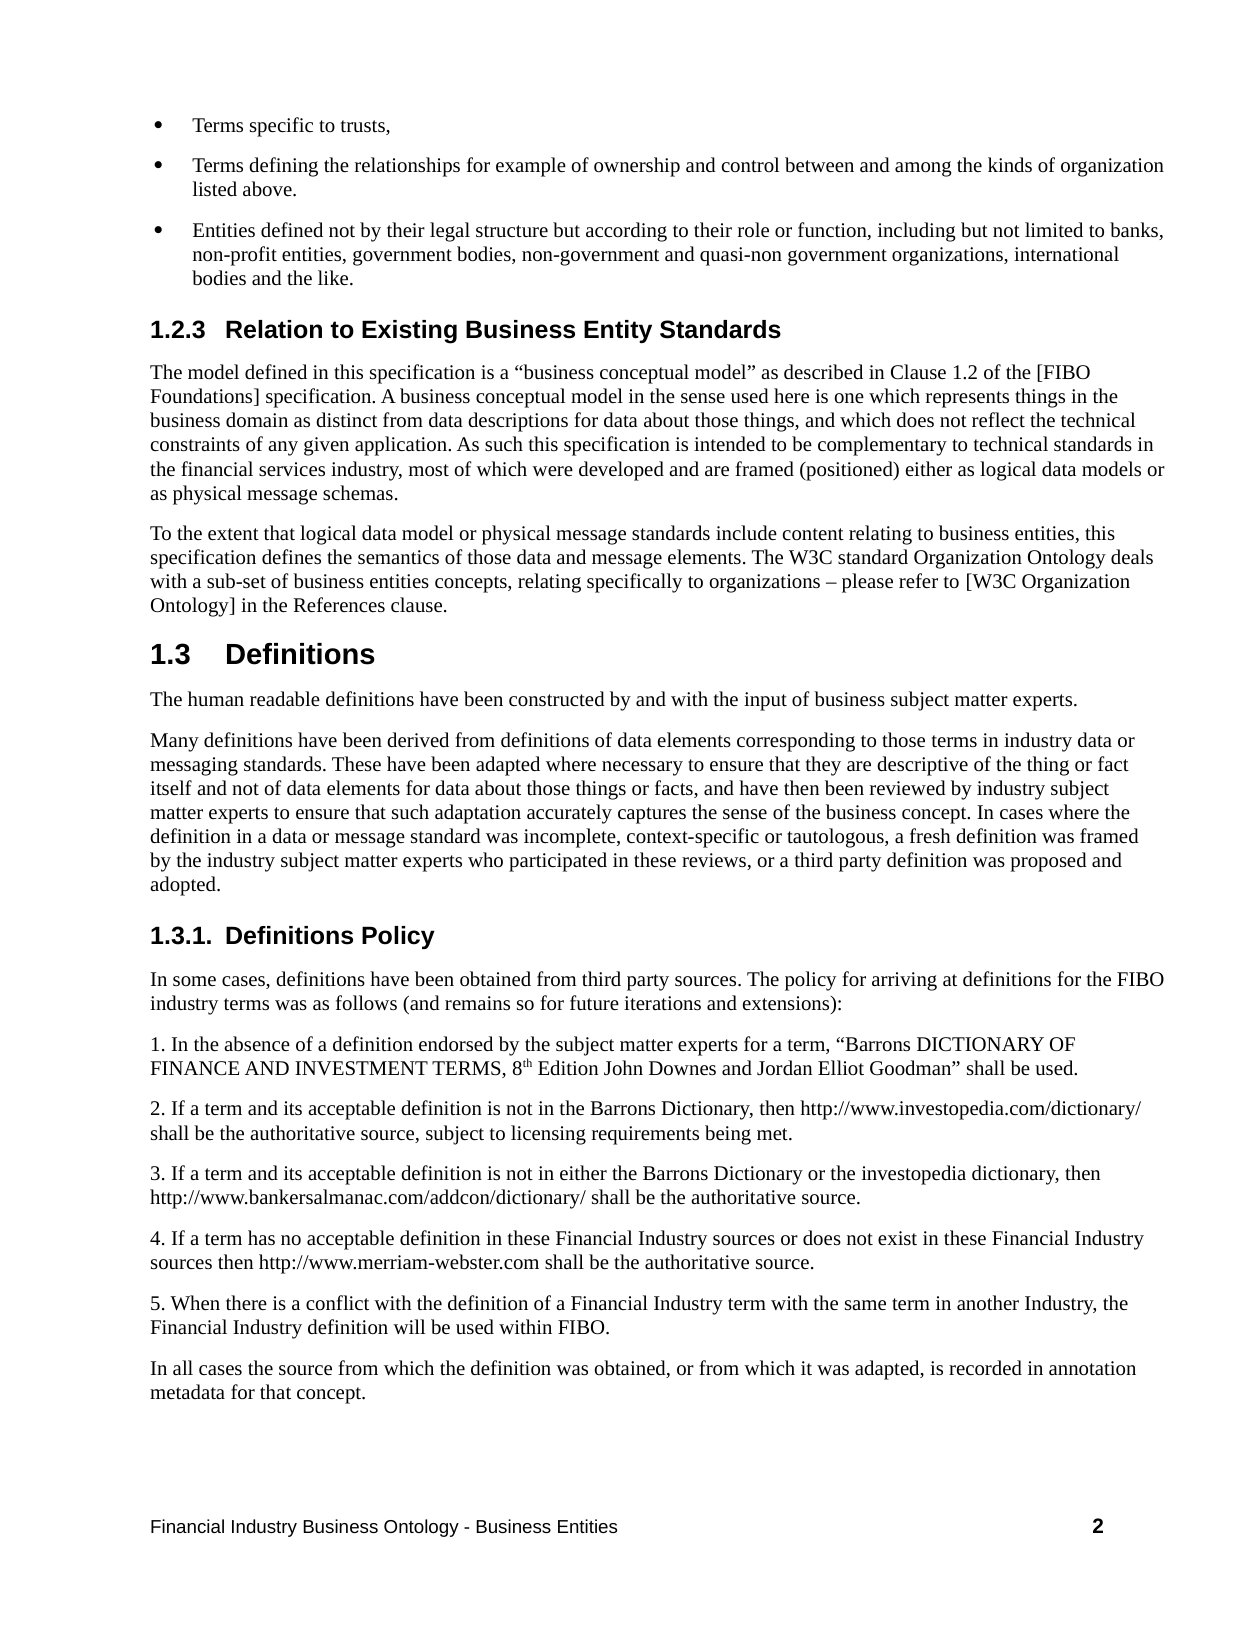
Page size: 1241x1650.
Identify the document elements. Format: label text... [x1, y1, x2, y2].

subtitle 1.3.1. Definitions Policy [150, 921, 1165, 950]
text 4. If a term has no acceptable definition in these Financial Industry sources or does not exist in these Financial Industry sources then http://www.merriam-webster.com shall be the authoritative source. [150, 1226, 1165, 1274]
subtitle 1.3 Definitions [150, 637, 1165, 671]
text To the extent that logical data model or physical message standards include content relating to business entities, this specification defines the semantics of those data and message elements. The W3C standard Organization Ontology deals with a sub-set of business entities concepts, relating specifically to organizations – please refer to [W3C Organization Ontology] in the References clause. [150, 521, 1165, 617]
list Terms specific to trusts, [154, 112, 1165, 137]
text 5. When there is a conflict with the definition of a Financial Industry term with the same term in another Industry, the Financial Industry definition will be used within FIBO. [150, 1291, 1165, 1339]
text In all cases the source from which the definition was obtained, or from which it was adapted, is recorded in annotation metadata for that concept. [150, 1356, 1165, 1404]
subtitle 1.2.3 Relation to Existing Business Entity Standards [150, 315, 1165, 343]
text 1. In the absence of a definition endorsed by the subject matter experts for a term, “Barrons DICTIONARY OF FINANCE AND INVESTMENT TERMS, 8th Edition John Downes and Jordan Elliot Goodman” shall be used. [150, 1032, 1165, 1080]
text In some cases, definitions have been obtained from third party sources. The policy for arriving at definitions for the FIBO industry terms was as follows (and remains so for future iterations and extensions): [150, 967, 1165, 1015]
list Entities defined not by their legal structure but according to their role or function, including but not limited to banks, non-profit entities, government bodies, non-government and quasi-non government organizations, international bodies and the like. [154, 218, 1165, 290]
text 2. If a term and its acceptable definition is not in the Barrons Dictionary, then http://www.investopedia.com/dictionary/ shall be the authoritative source, subject to licensing requirements being met. [150, 1096, 1165, 1144]
list Terms defining the relationships for example of ownership and control between and among the kinds of organization listed above. [154, 153, 1165, 201]
text 3. If a term and its acceptable definition is not in either the Barrons Dictionary or the investopedia dictionary, then http://www.bankersalmanac.com/addcon/dictionary/ shall be the authoritative source. [150, 1161, 1165, 1209]
text Many definitions have been derived from definitions of data elements corresponding to those terms in industry data or messaging standards. These have been adapted where necessary to ensure that they are descriptive of the thing or fact itself and not of data elements for data about those things or facts, and have then been reviewed by industry subject matter experts to ensure that such adaptation accurately captures the sense of the business concept. In cases where the definition in a data or message standard was incomplete, context-specific or tautologous, a fresh definition was framed by the industry subject matter experts who participated in these reviews, or a third party definition was proposed and adopted. [150, 728, 1165, 896]
text The human readable definitions have been constructed by and with the input of business subject matter experts. [150, 687, 1165, 711]
text The model defined in this specification is a “business conceptual model” as described in Clause 1.2 of the [FIBO Foundations] specification. A business conceptual model in the sense used here is one which represents things in the business domain as distinct from data descriptions for data about those things, and which does not reflect the technical constraints of any given application. As such this specification is intended to be complementary to technical standards in the financial services industry, most of which were developed and are framed (positioned) either as logical data models or as physical message schemas. [150, 360, 1165, 504]
